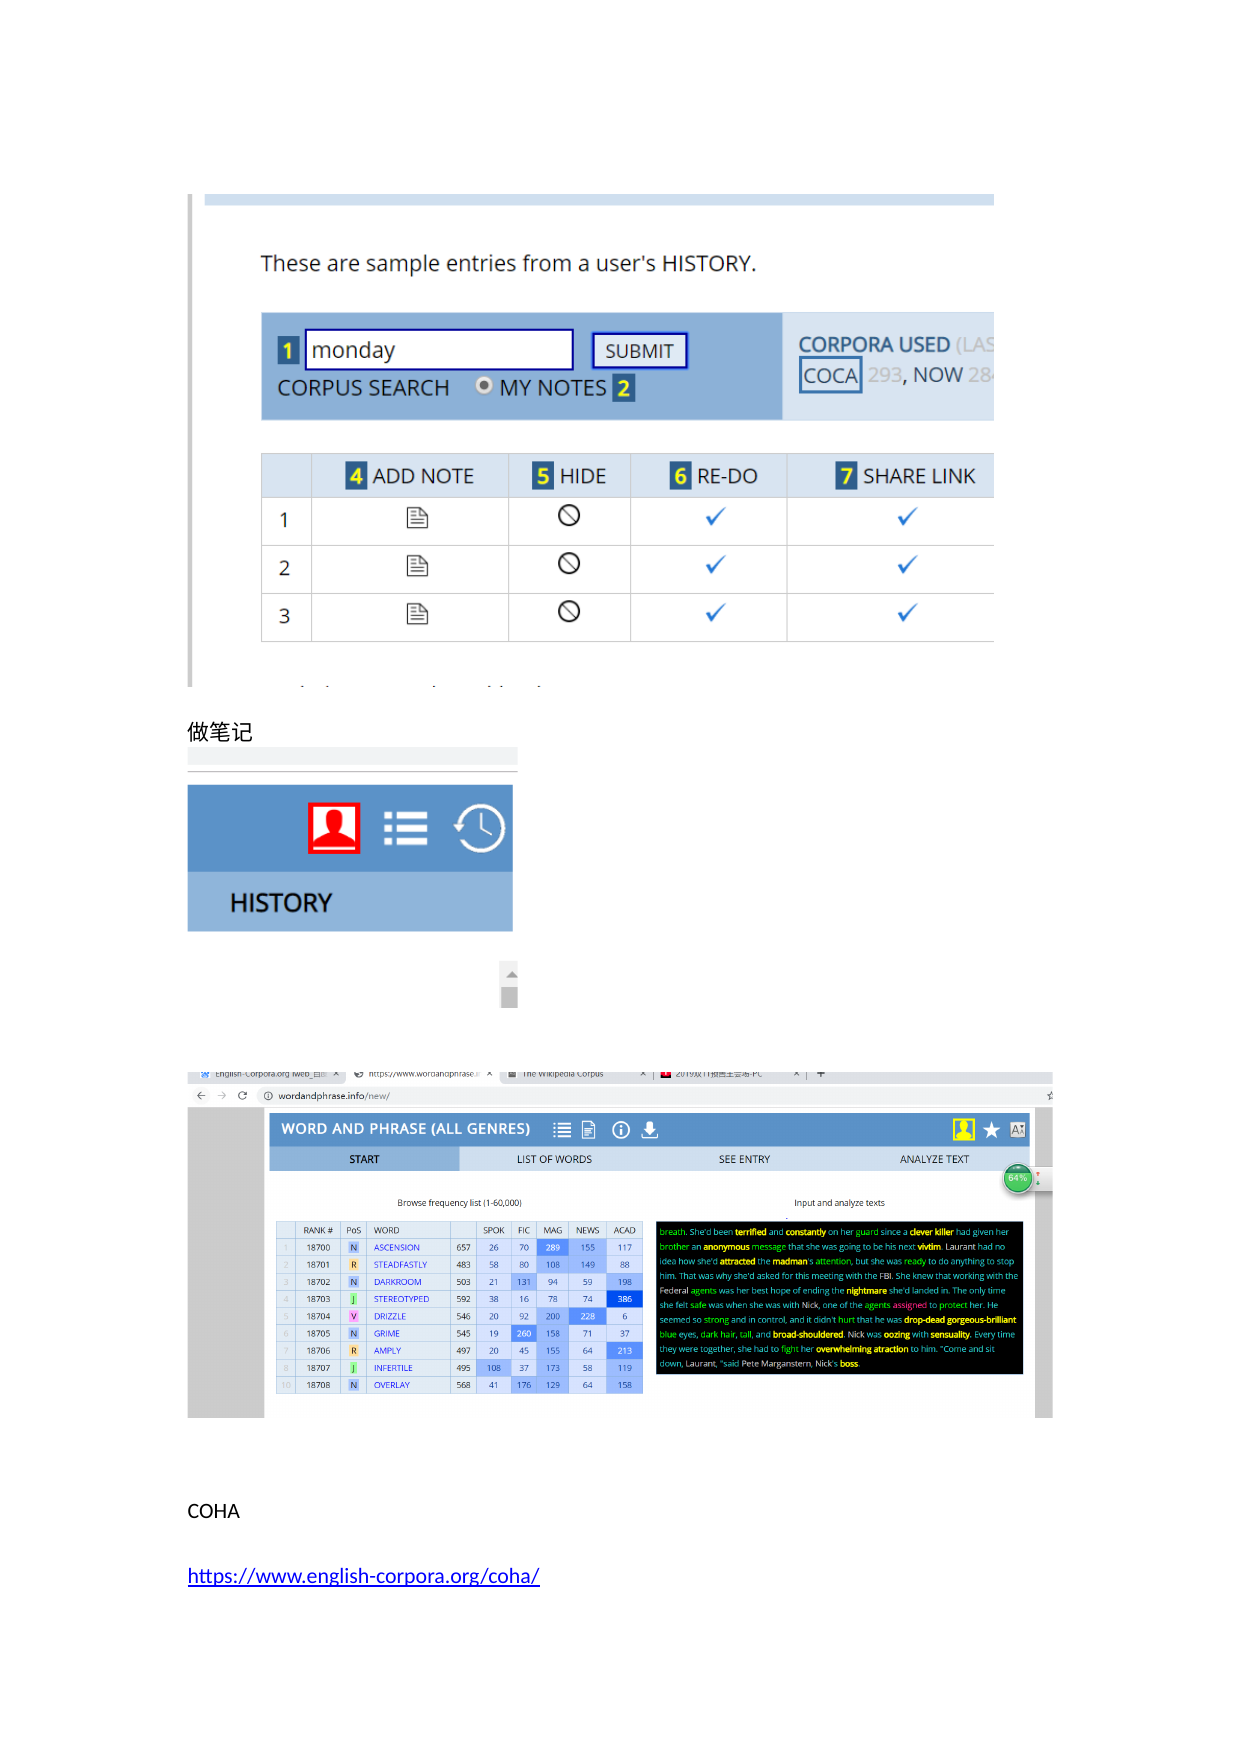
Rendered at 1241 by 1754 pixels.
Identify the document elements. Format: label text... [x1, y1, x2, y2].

text https://www.english-corpora.org/coha/ [187, 1559, 1053, 1592]
picture [187, 1072, 1053, 1418]
text 做笔记 [187, 714, 1053, 747]
picture [187, 747, 518, 1008]
picture [187, 194, 994, 687]
text COHA [187, 1494, 1053, 1527]
